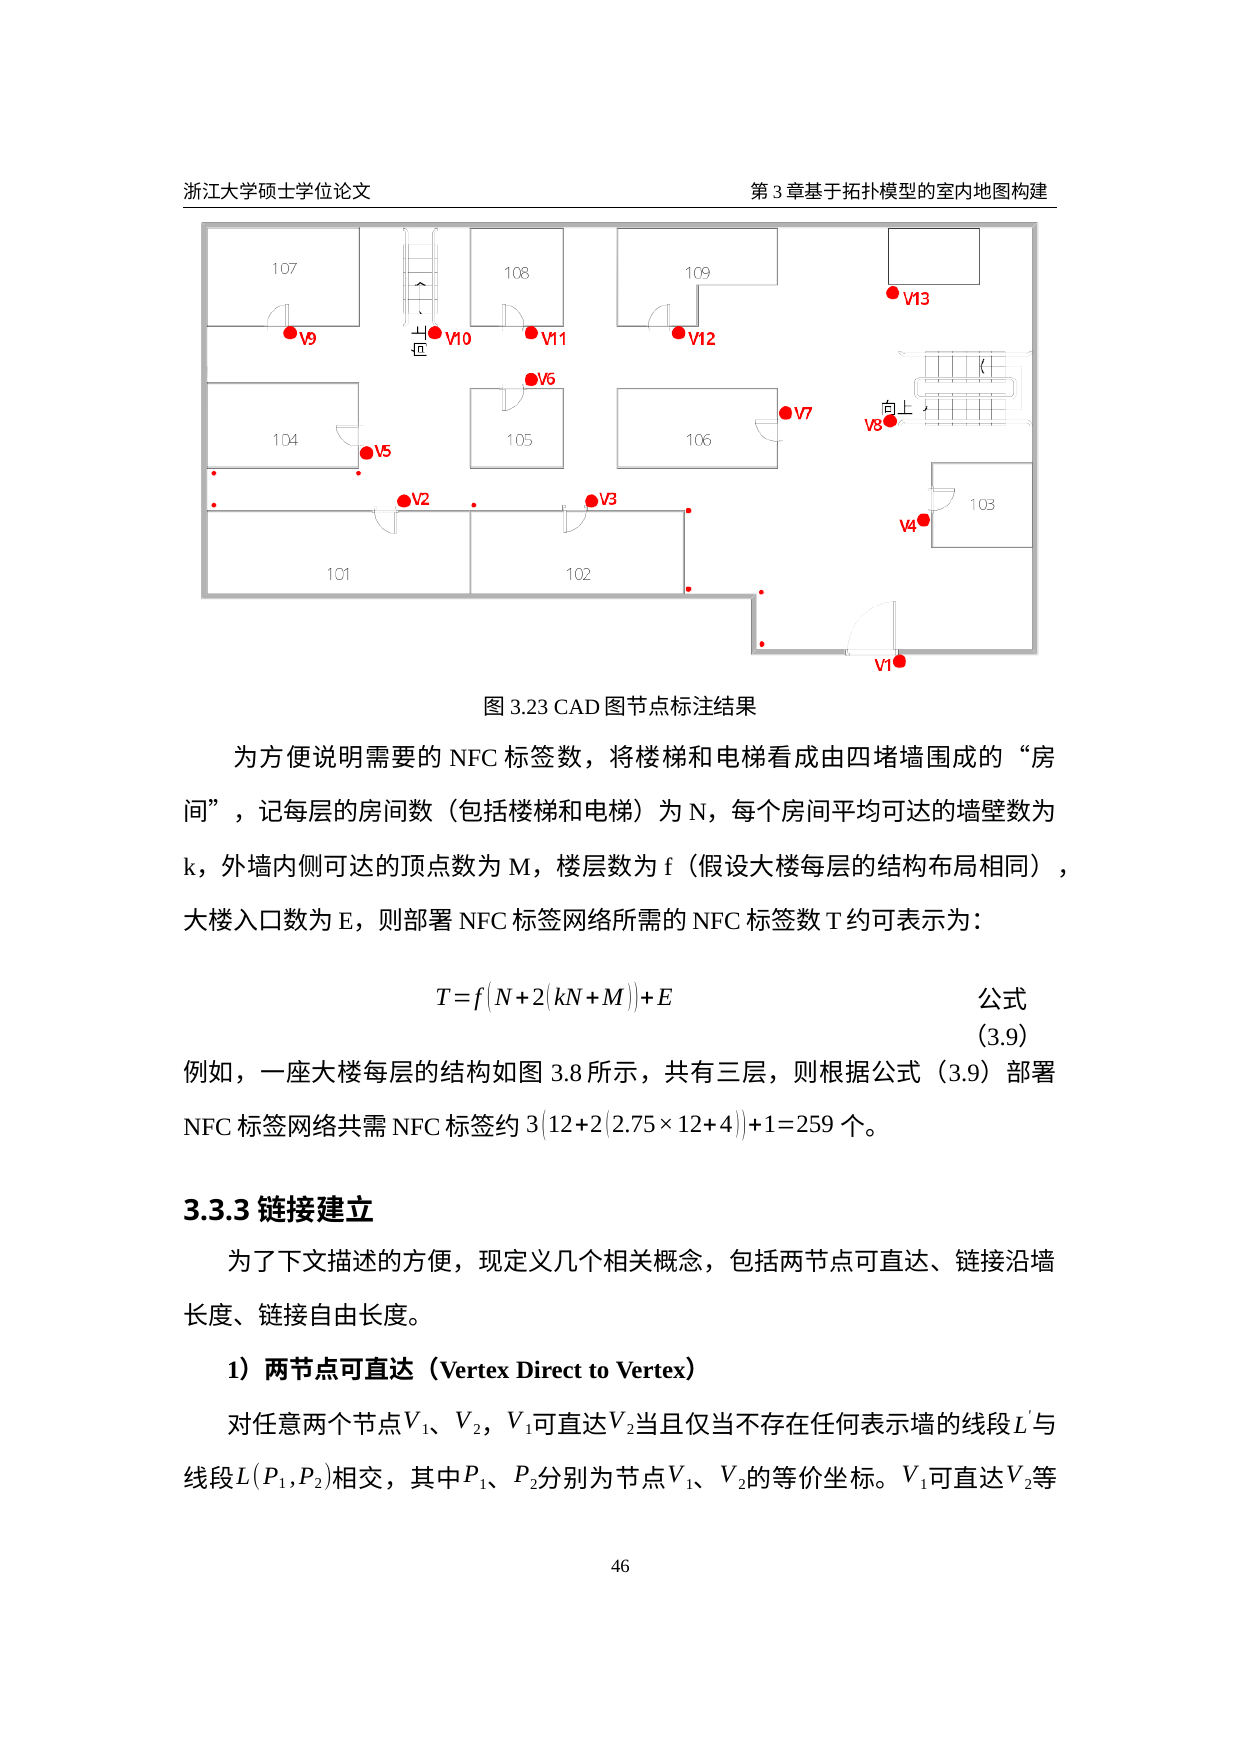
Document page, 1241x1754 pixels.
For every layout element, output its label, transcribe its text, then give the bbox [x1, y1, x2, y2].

text 为方便说明需要的NFC标签数，将楼梯和电梯看成由四堵墙围成的“房间”，记每层的房间数（包括楼梯和电梯）为N，每个房间平均可达的墙壁数为k，外墙内侧可达的顶点数为M，楼层数为f（假设大楼每层的结构布局相同），大楼入口数为E，则部署NFC标签网络所需的NFC标签数T约可表示为： [183, 737, 1057, 937]
table_header 公式（3.9） [936, 955, 1068, 1052]
subtitle 链接建立 [183, 1186, 1057, 1228]
text 1）两节点可直达（Vertex Direct to Vertex） [183, 1350, 1057, 1386]
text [183, 1404, 1057, 1495]
table_header [172, 955, 936, 1052]
text 为了下文描述的方便，现定义几个相关概念，包括两节点可直达、链接沿墙长度、链接自由长度。 [183, 1241, 1057, 1332]
